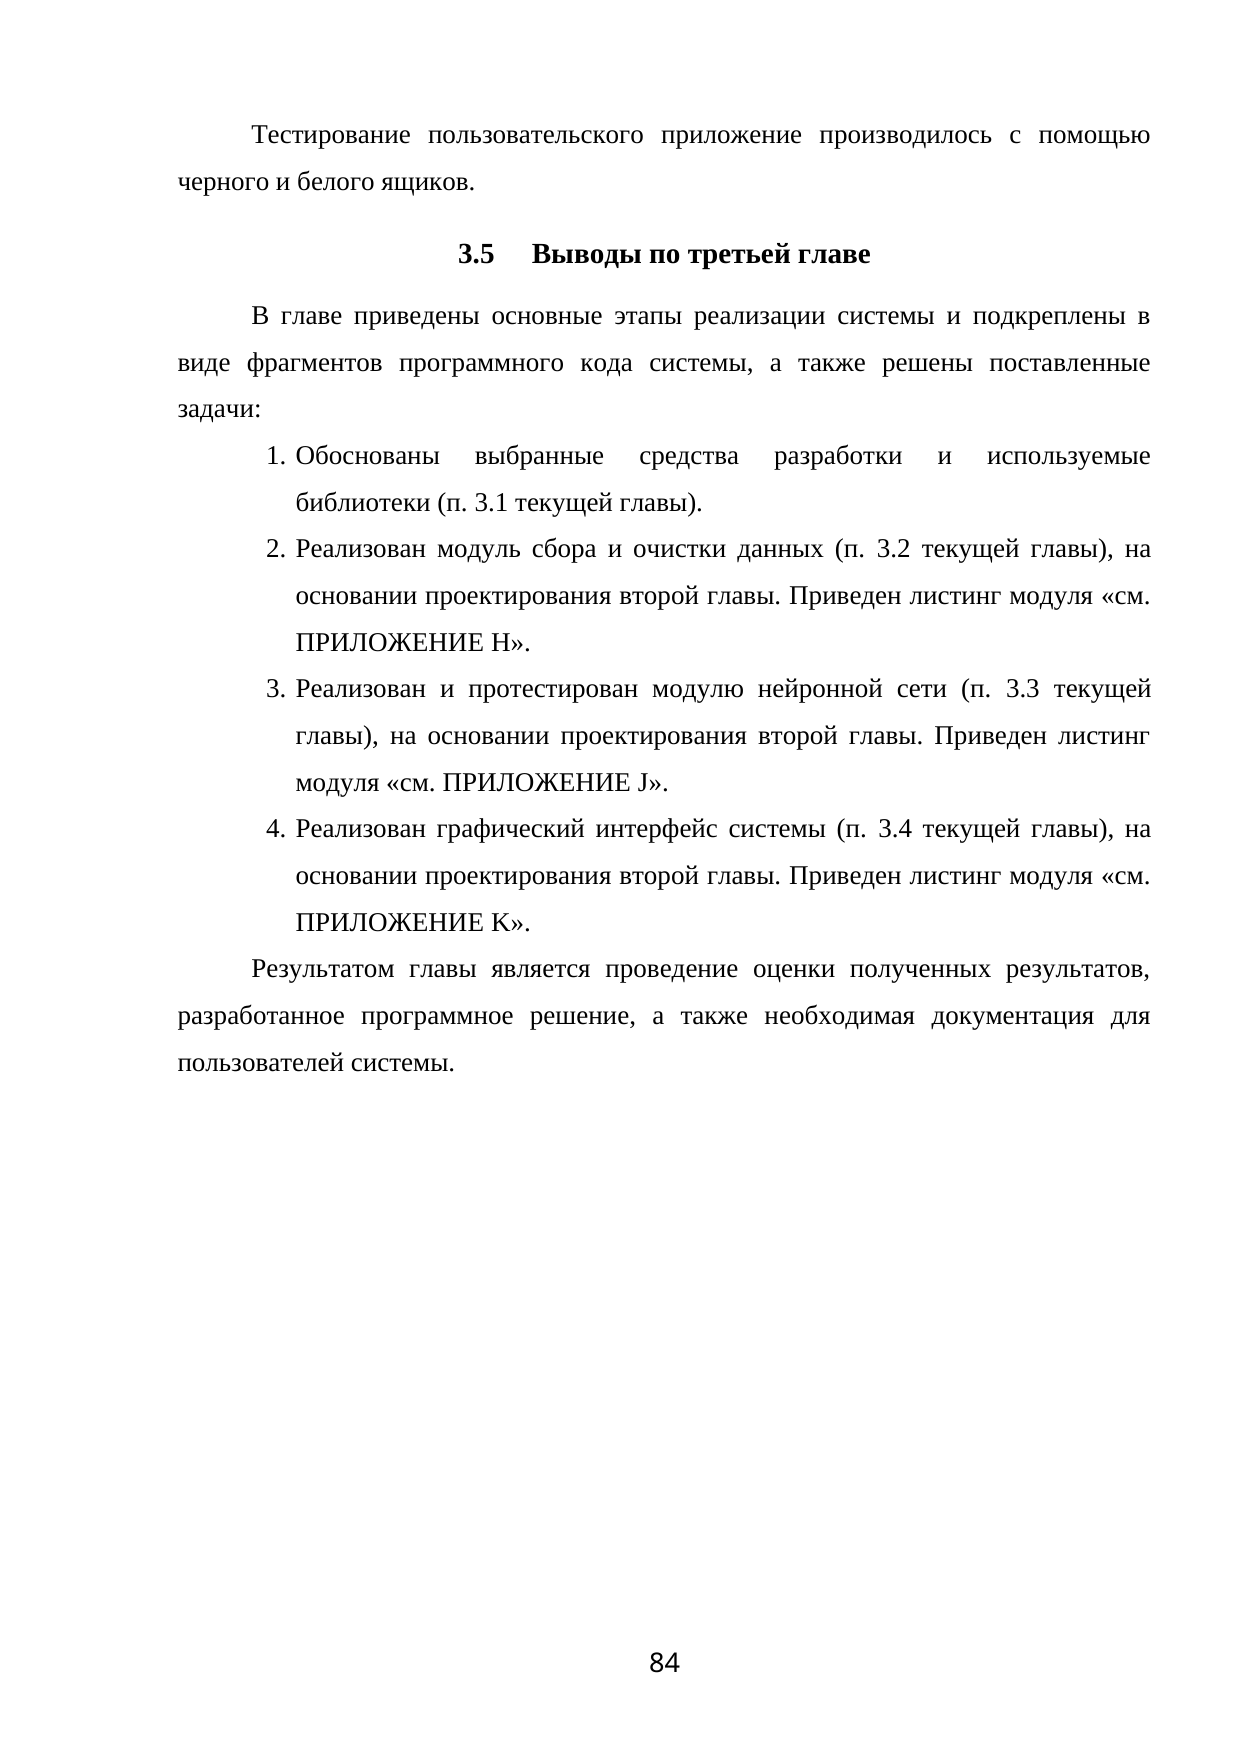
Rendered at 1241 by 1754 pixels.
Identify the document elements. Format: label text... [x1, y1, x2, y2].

text Результатом главы является проведение оценки полученных результатов, разработанное программное решение, а также необходимая документация для пользователей системы. [177, 953, 1152, 1077]
list Выводы по третьей главе [177, 236, 1152, 270]
list Реализован модуль сбора и очистки данных (п. 3.2 текущей главы), на основании проектирования второй главы. Приведен листинг модуля «см. ПРИЛОЖЕНИЕ H». [266, 533, 1152, 657]
list Обоснованы выбранные средства разработки и используемые библиотеки (п. 3.1 текущей главы). [266, 439, 1152, 517]
list Реализован и протестирован модулю нейронной сети (п. 3.3 текущей главы), на основании проектирования второй главы. Приведен листинг модуля «см. ПРИЛОЖЕНИЕ J». [266, 673, 1152, 797]
text В главе приведены основные этапы реализации системы и подкреплены в виде фрагментов программного кода системы, а также решены поставленные задачи: [177, 299, 1152, 424]
list Реализован графический интерфейс системы (п. 3.4 текущей главы), на основании проектирования второй главы. Приведен листинг модуля «см. ПРИЛОЖЕНИЕ K». [266, 813, 1152, 937]
text Тестирование пользовательского приложение производилось с помощью черного и белого ящиков. [177, 118, 1152, 196]
